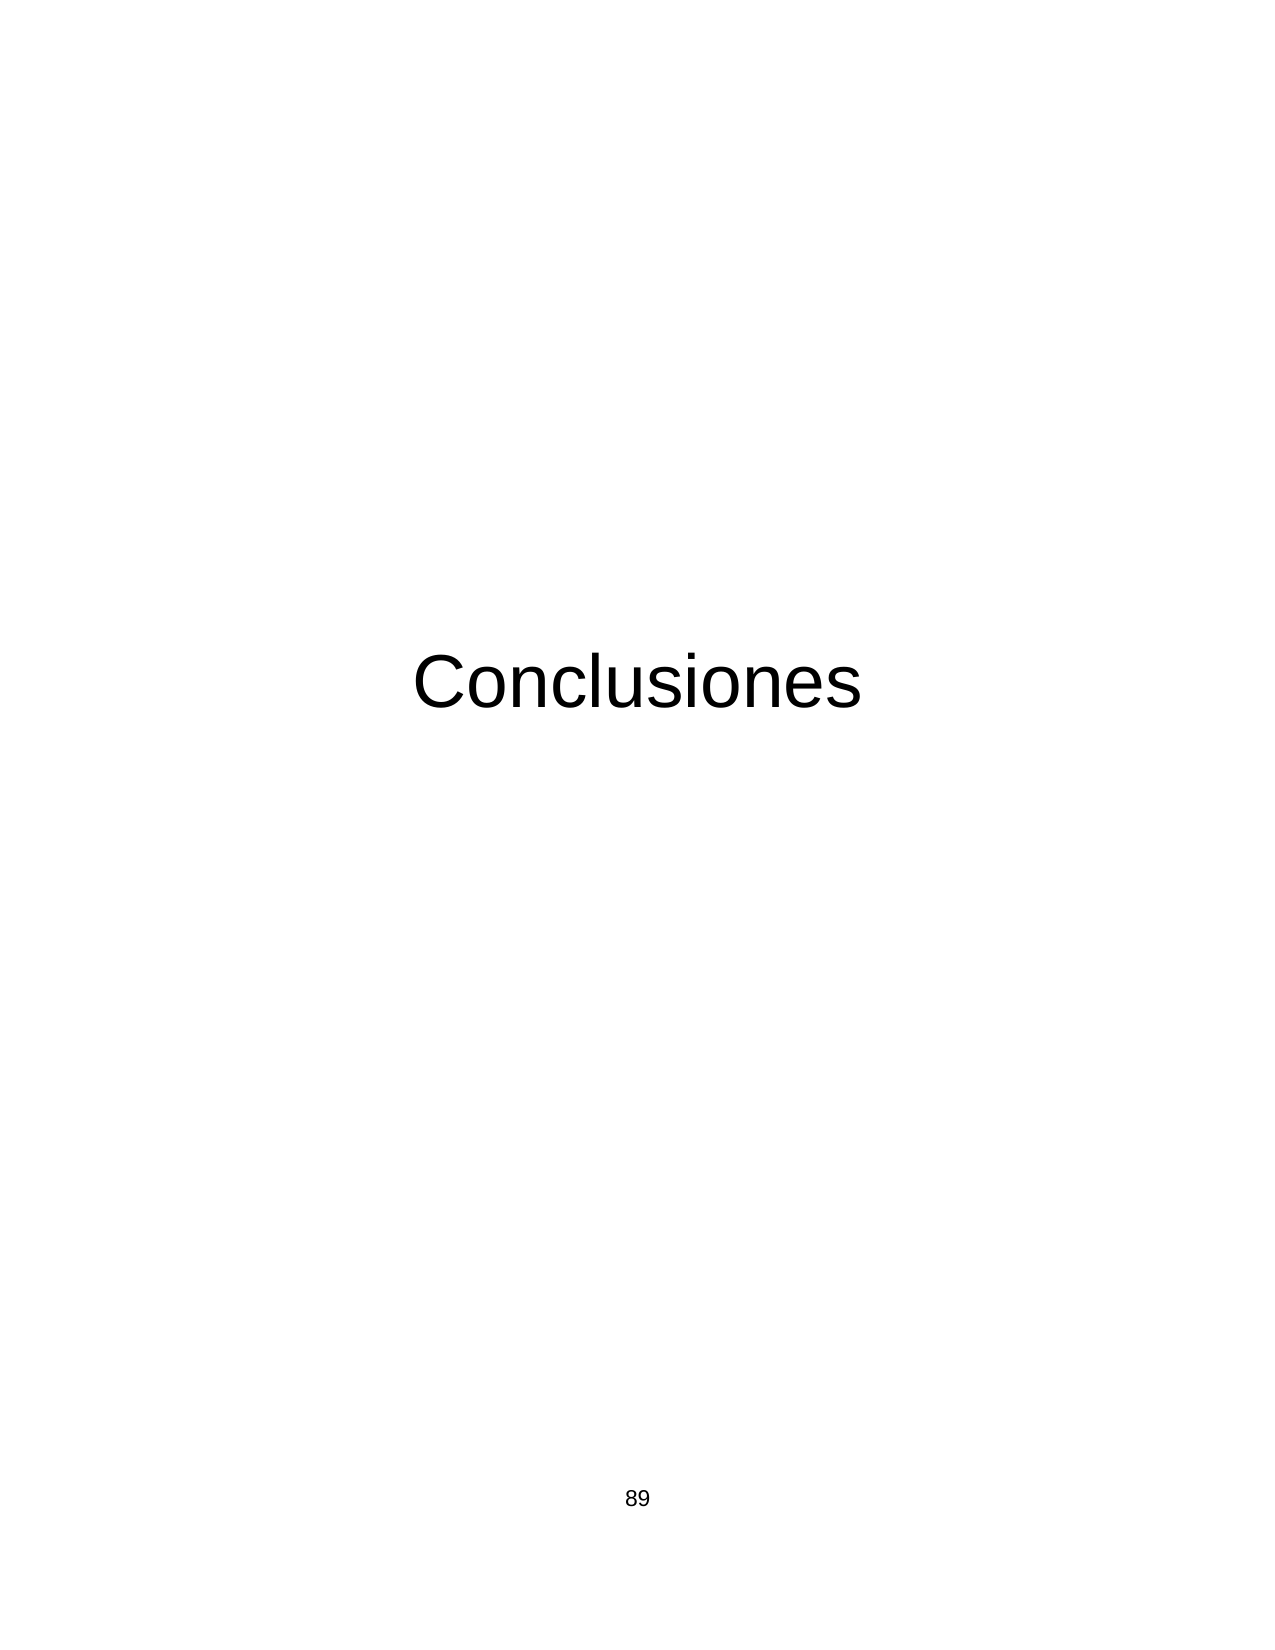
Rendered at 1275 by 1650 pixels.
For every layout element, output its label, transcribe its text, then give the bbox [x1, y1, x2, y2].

text Conclusiones [133, 637, 1142, 723]
